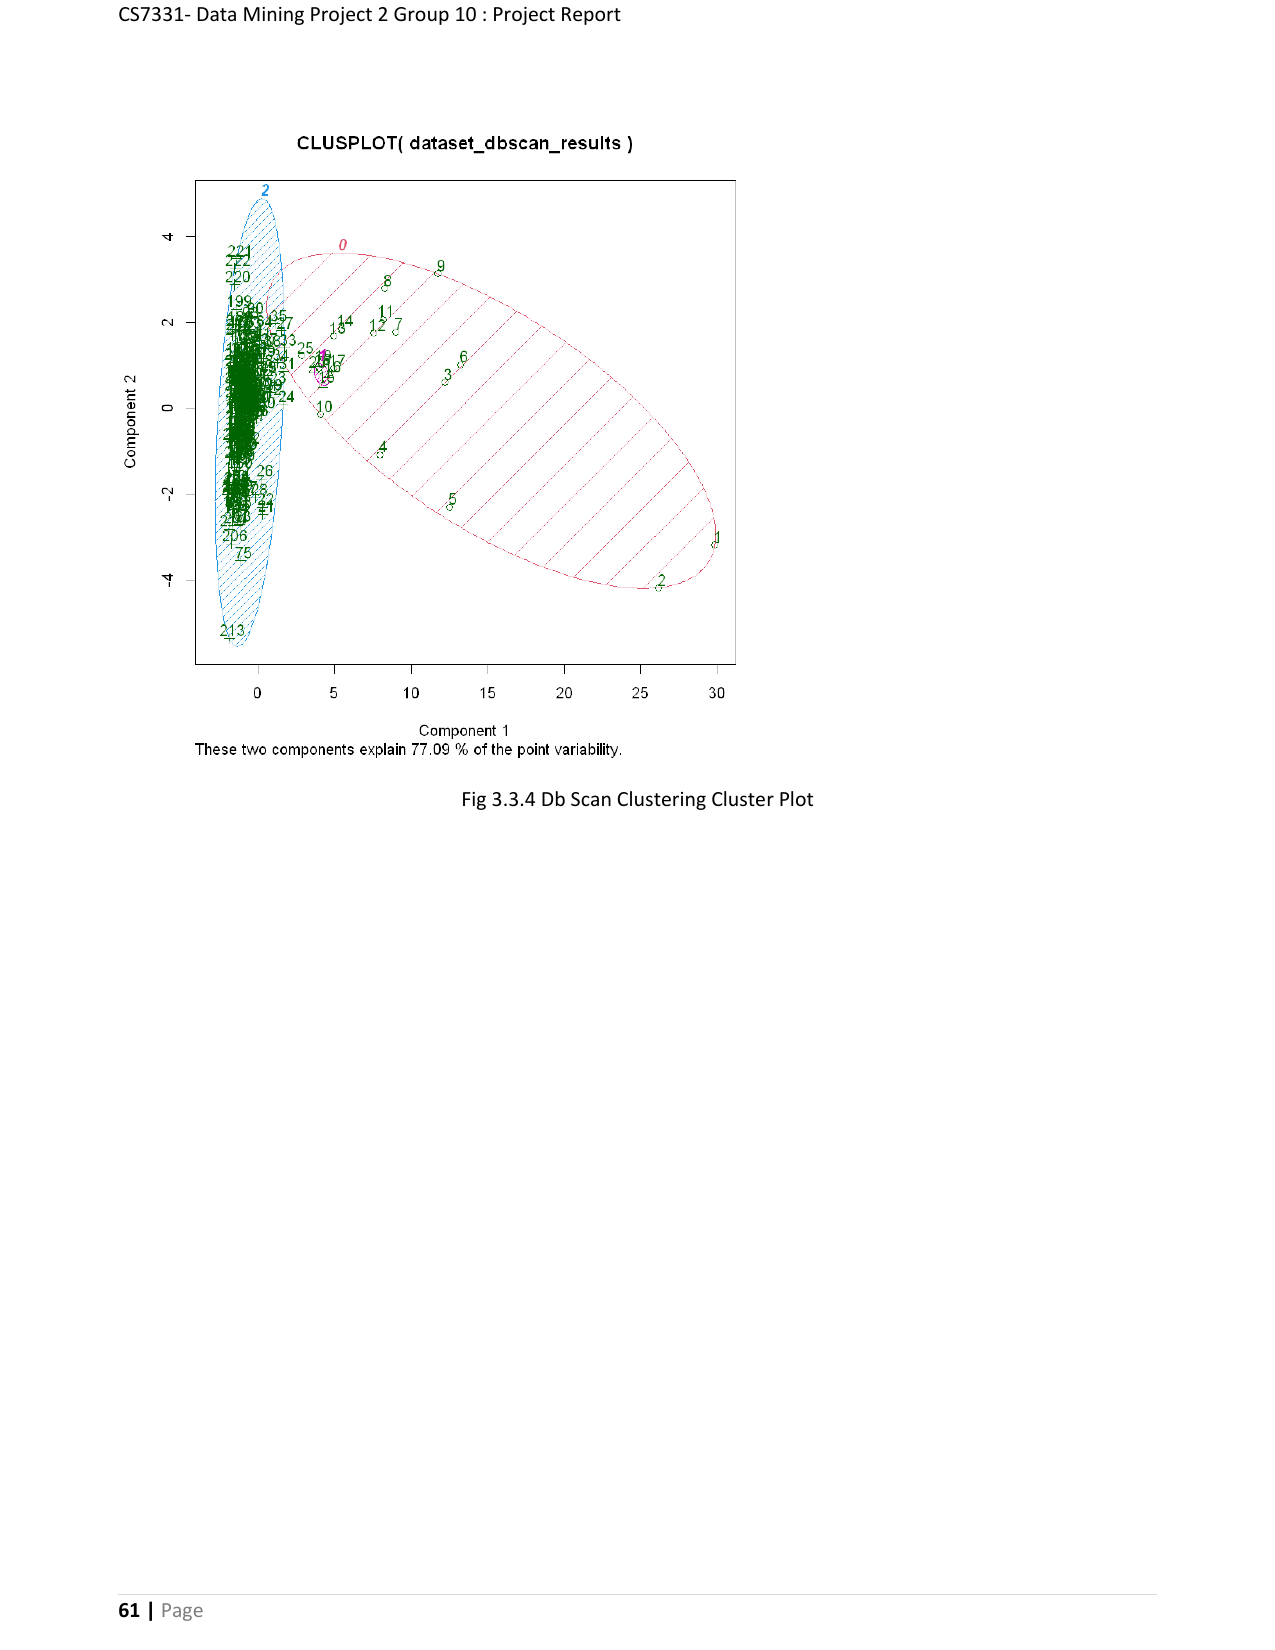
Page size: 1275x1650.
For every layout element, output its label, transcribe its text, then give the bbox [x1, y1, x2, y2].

picture [118, 103, 775, 760]
text Fig 3.3.4 Db Scan Clustering Cluster Plot [118, 785, 1157, 812]
